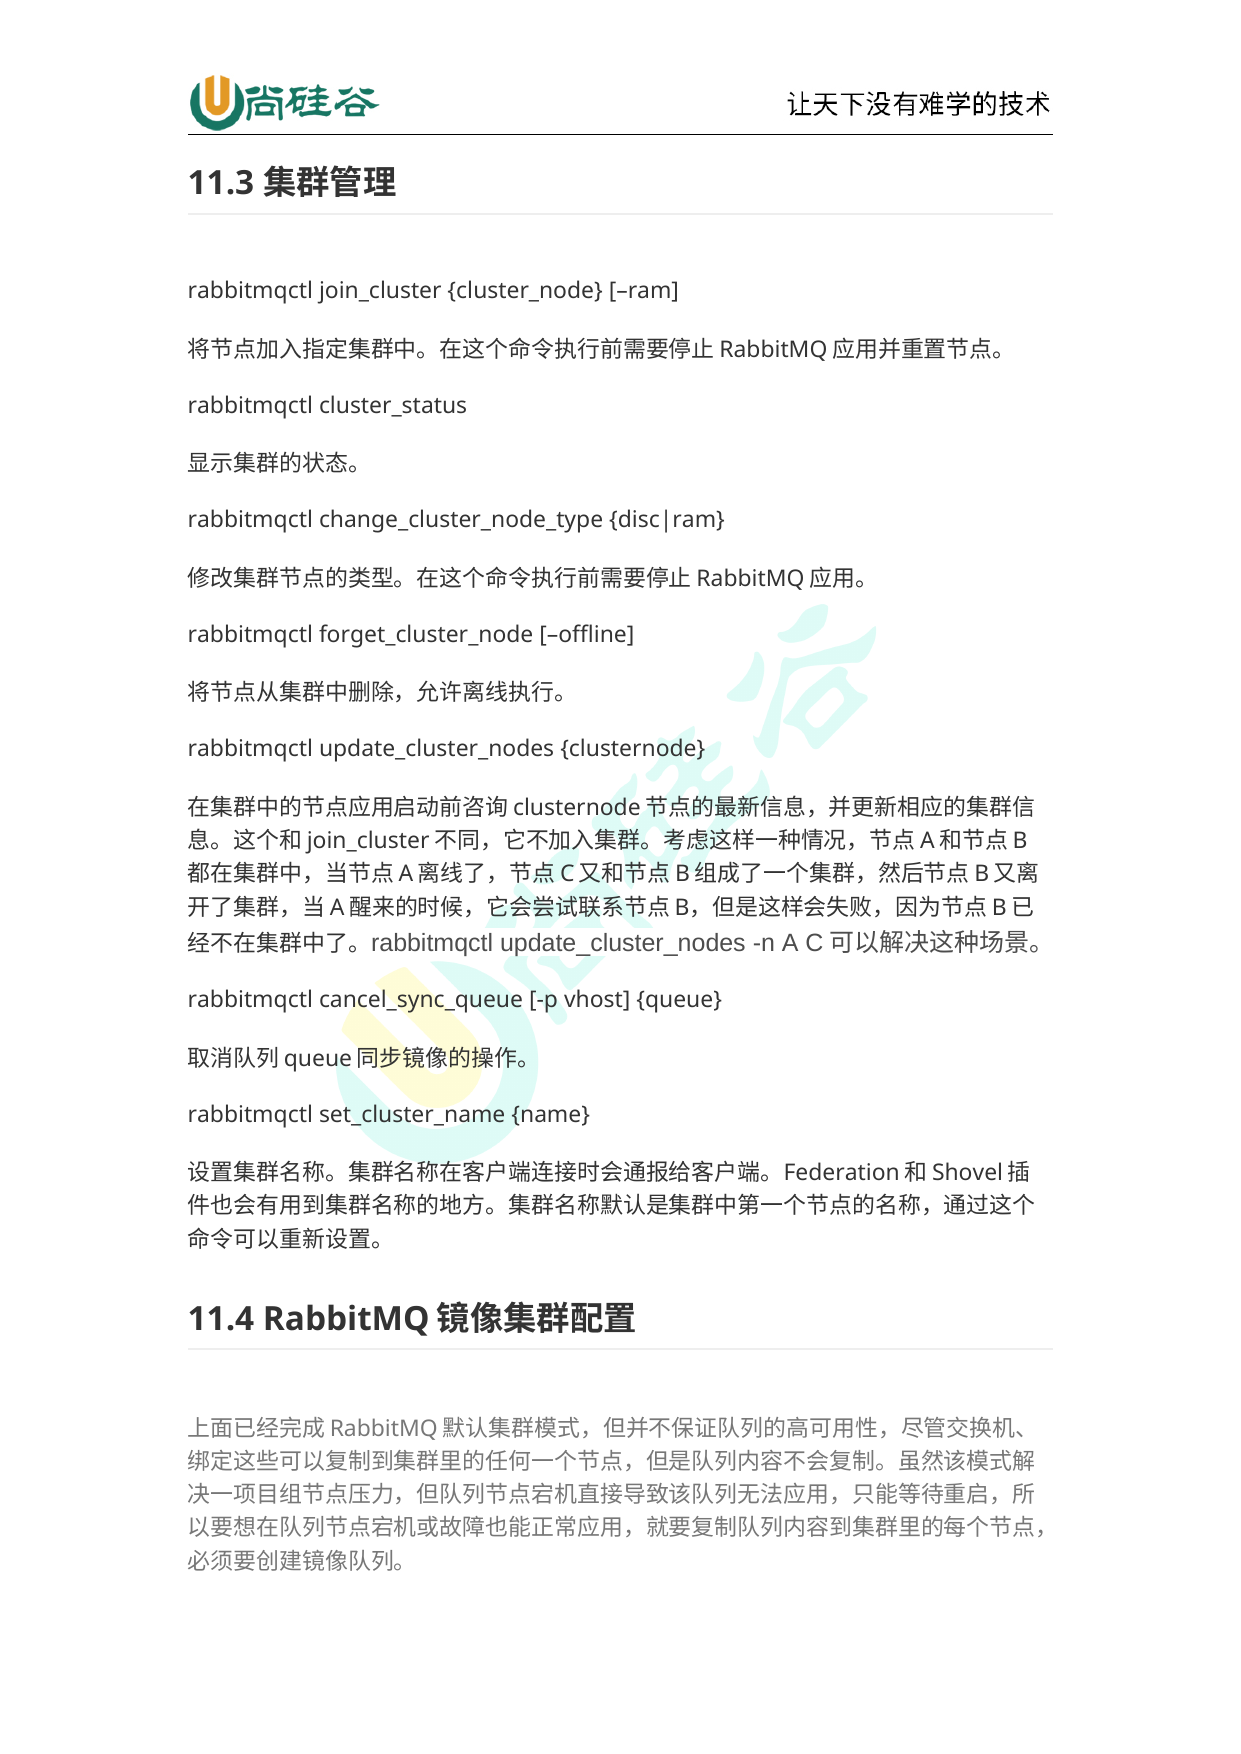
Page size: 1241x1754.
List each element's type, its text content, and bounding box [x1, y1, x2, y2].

text 取消队列queue同步镜像的操作。 [187, 1039, 1053, 1073]
text rabbitmqctl update_cluster_nodes {clusternode} [187, 732, 1053, 764]
subtitle 11.4 RabbitMQ镜像集群配置 [187, 1291, 1053, 1350]
text 设置集群名称。集群名称在客户端连接时会通报给客户端。Federation和Shovel插件也会有用到集群名称的地方。集群名称默认是集群中第一个节点的名称，通过这个命令可以重新设置。 [187, 1154, 1053, 1254]
text rabbitmqctl cancel_sync_queue [-p vhost] {queue} [187, 983, 1053, 1014]
text 在集群中的节点应用启动前咨询clusternode节点的最新信息，并更新相应的集群信息。这个和join_cluster不同，它不加入集群。考虑这样一种情况，节点A和节点B都在集群中，当节点A离线了，节点C又和节点B组成了一个集群，然后节点B又离开了集群，当A醒来的时候，它会尝试联系节点B，但是这样会失败，因为节点B已经不在集群中了。rabbitmqctl update_cluster_nodes -n A C可以解决这种场景。 [187, 789, 1053, 958]
text 修改集群节点的类型。在这个命令执行前需要停止RabbitMQ应用。 [187, 559, 1053, 593]
text 上面已经完成RabbitMQ默认集群模式，但并不保证队列的高可用性，尽管交换机、绑定这些可以复制到集群里的任何一个节点，但是队列内容不会复制。虽然该模式解决一项目组节点压力，但队列节点宕机直接导致该队列无法应用，只能等待重启，所以要想在队列节点宕机或故障也能正常应用，就要复制队列内容到集群里的每个节点，必须要创建镜像队列。 [187, 1409, 1053, 1576]
subtitle 11.3 集群管理 [187, 156, 1053, 214]
text rabbitmqctl forget_cluster_node [–offline] [187, 618, 1053, 649]
text rabbitmqctl join_cluster {cluster_node} [–ram] [187, 274, 1053, 306]
text 显示集群的状态。 [187, 445, 1053, 478]
text rabbitmqctl set_cluster_name {name} [187, 1098, 1053, 1129]
text rabbitmqctl change_cluster_node_type {disc|ram} [187, 503, 1053, 534]
text rabbitmqctl cluster_status [187, 389, 1053, 420]
picture [187, 73, 1053, 132]
text 将节点从集群中删除，允许离线执行。 [187, 674, 1053, 707]
text 将节点加入指定集群中。在这个命令执行前需要停止RabbitMQ应用并重置节点。 [187, 331, 1053, 364]
